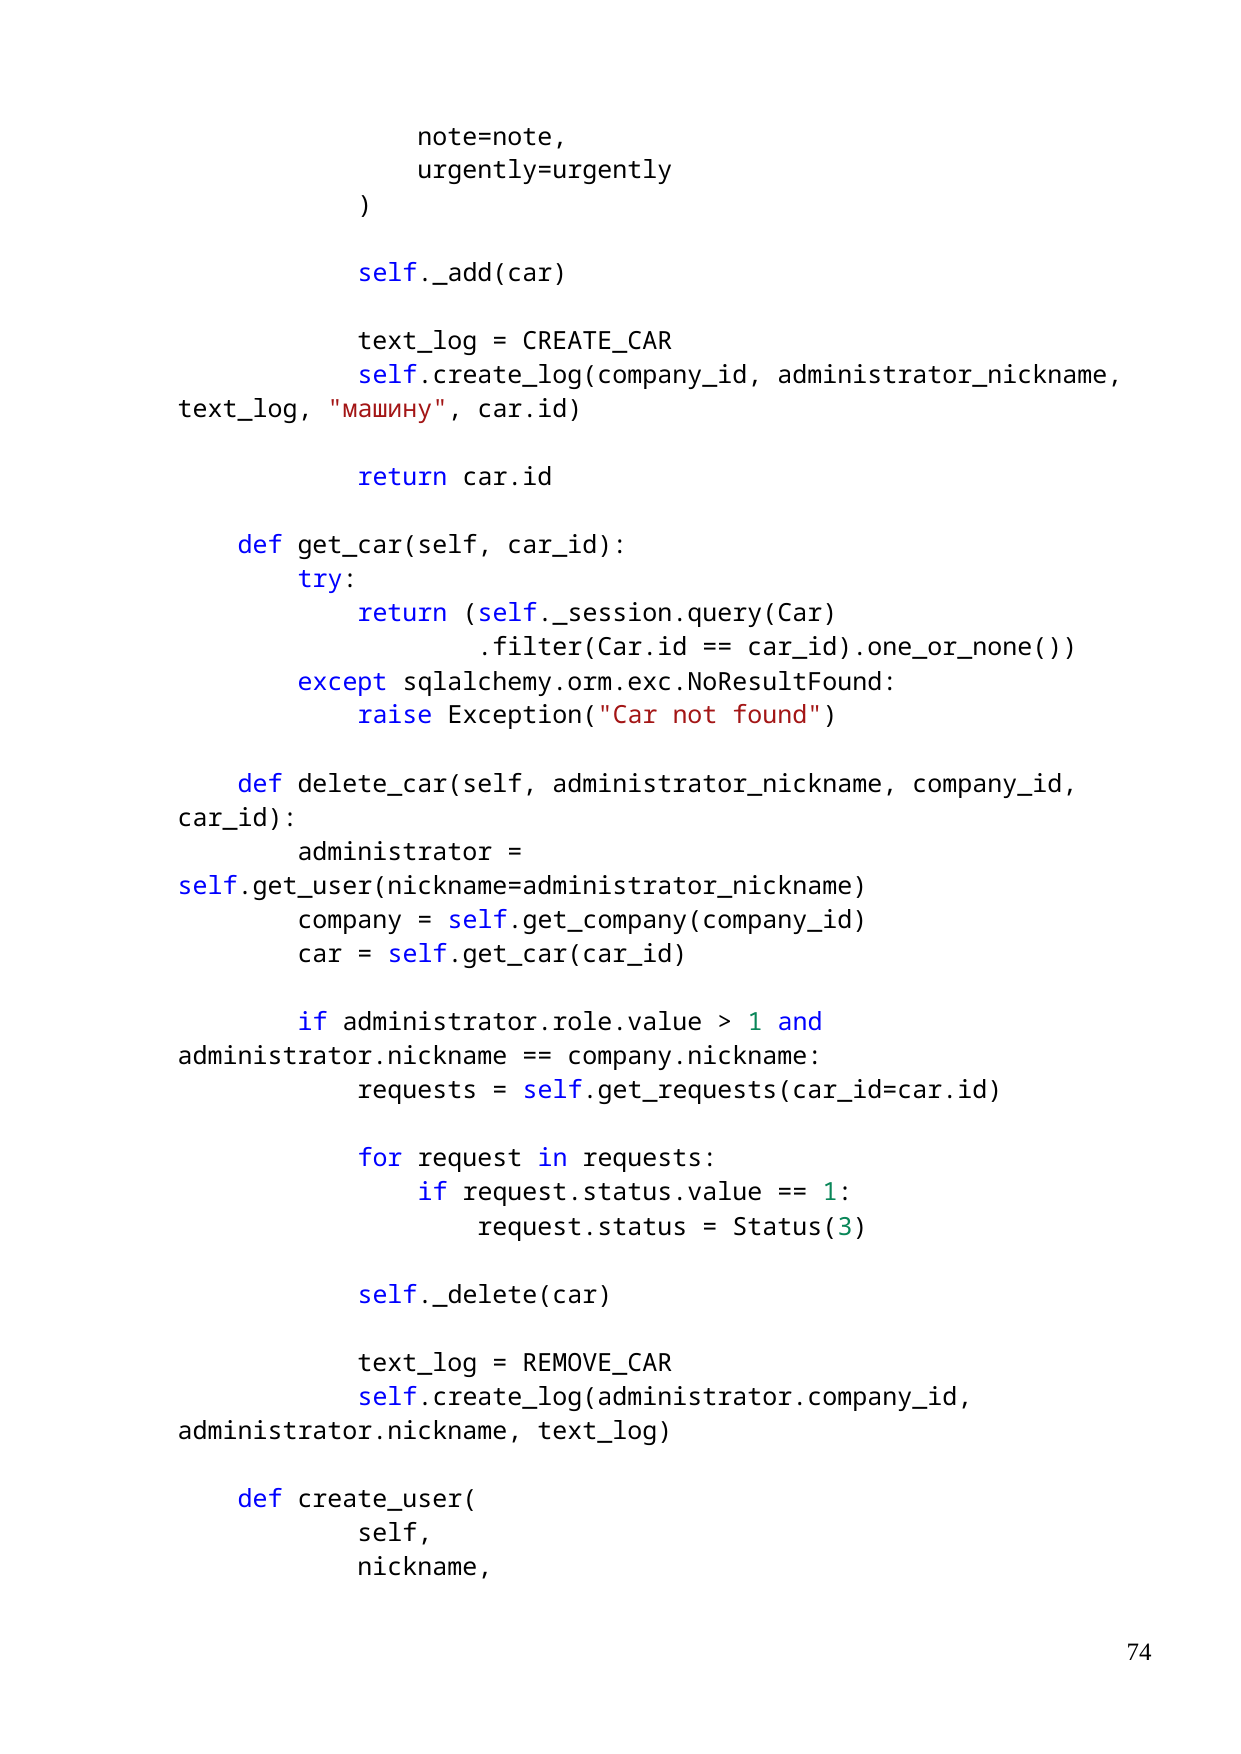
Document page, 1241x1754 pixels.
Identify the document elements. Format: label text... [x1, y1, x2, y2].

text except sqlalchemy.orm.exc.NoResultFound: [177, 663, 1152, 697]
text self._add(car) [177, 254, 1152, 288]
text raise Exception("Car not found") [177, 697, 1152, 731]
text return car.id [177, 459, 1152, 493]
text note=note, [177, 118, 1152, 152]
text if administrator.role.value > 1 and administrator.nickname == company.nickname: [177, 1004, 1152, 1072]
text self, [177, 1515, 1152, 1549]
text self.create_log(company_id, administrator_nickname, text_log, "машину", car.id) [177, 357, 1152, 425]
text try: [177, 561, 1152, 595]
text request.status = Status(3) [177, 1208, 1152, 1242]
text company = self.get_company(company_id) [177, 902, 1152, 936]
text requests = self.get_requests(car_id=car.id) [177, 1072, 1152, 1106]
text nickname, [177, 1549, 1152, 1583]
text if request.status.value == 1: [177, 1174, 1152, 1208]
text self.create_log(administrator.company_id, administrator.nickname, text_log) [177, 1378, 1152, 1447]
text urgently=urgently [177, 152, 1152, 186]
text def get_car(self, car_id): [177, 527, 1152, 561]
text for request in requests: [177, 1140, 1152, 1174]
text ) [177, 186, 1152, 220]
text def create_user( [177, 1481, 1152, 1515]
text administrator = self.get_user(nickname=administrator_nickname) [177, 833, 1152, 902]
text text_log = REMOVE_CAR [177, 1344, 1152, 1378]
text text_log = CREATE_CAR [177, 322, 1152, 357]
text def delete_car(self, administrator_nickname, company_id, car_id): [177, 765, 1152, 833]
text self._delete(car) [177, 1276, 1152, 1310]
text car = self.get_car(car_id) [177, 936, 1152, 970]
text .filter(Car.id == car_id).one_or_none()) [177, 629, 1152, 663]
text return (self._session.query(Car) [177, 595, 1152, 629]
